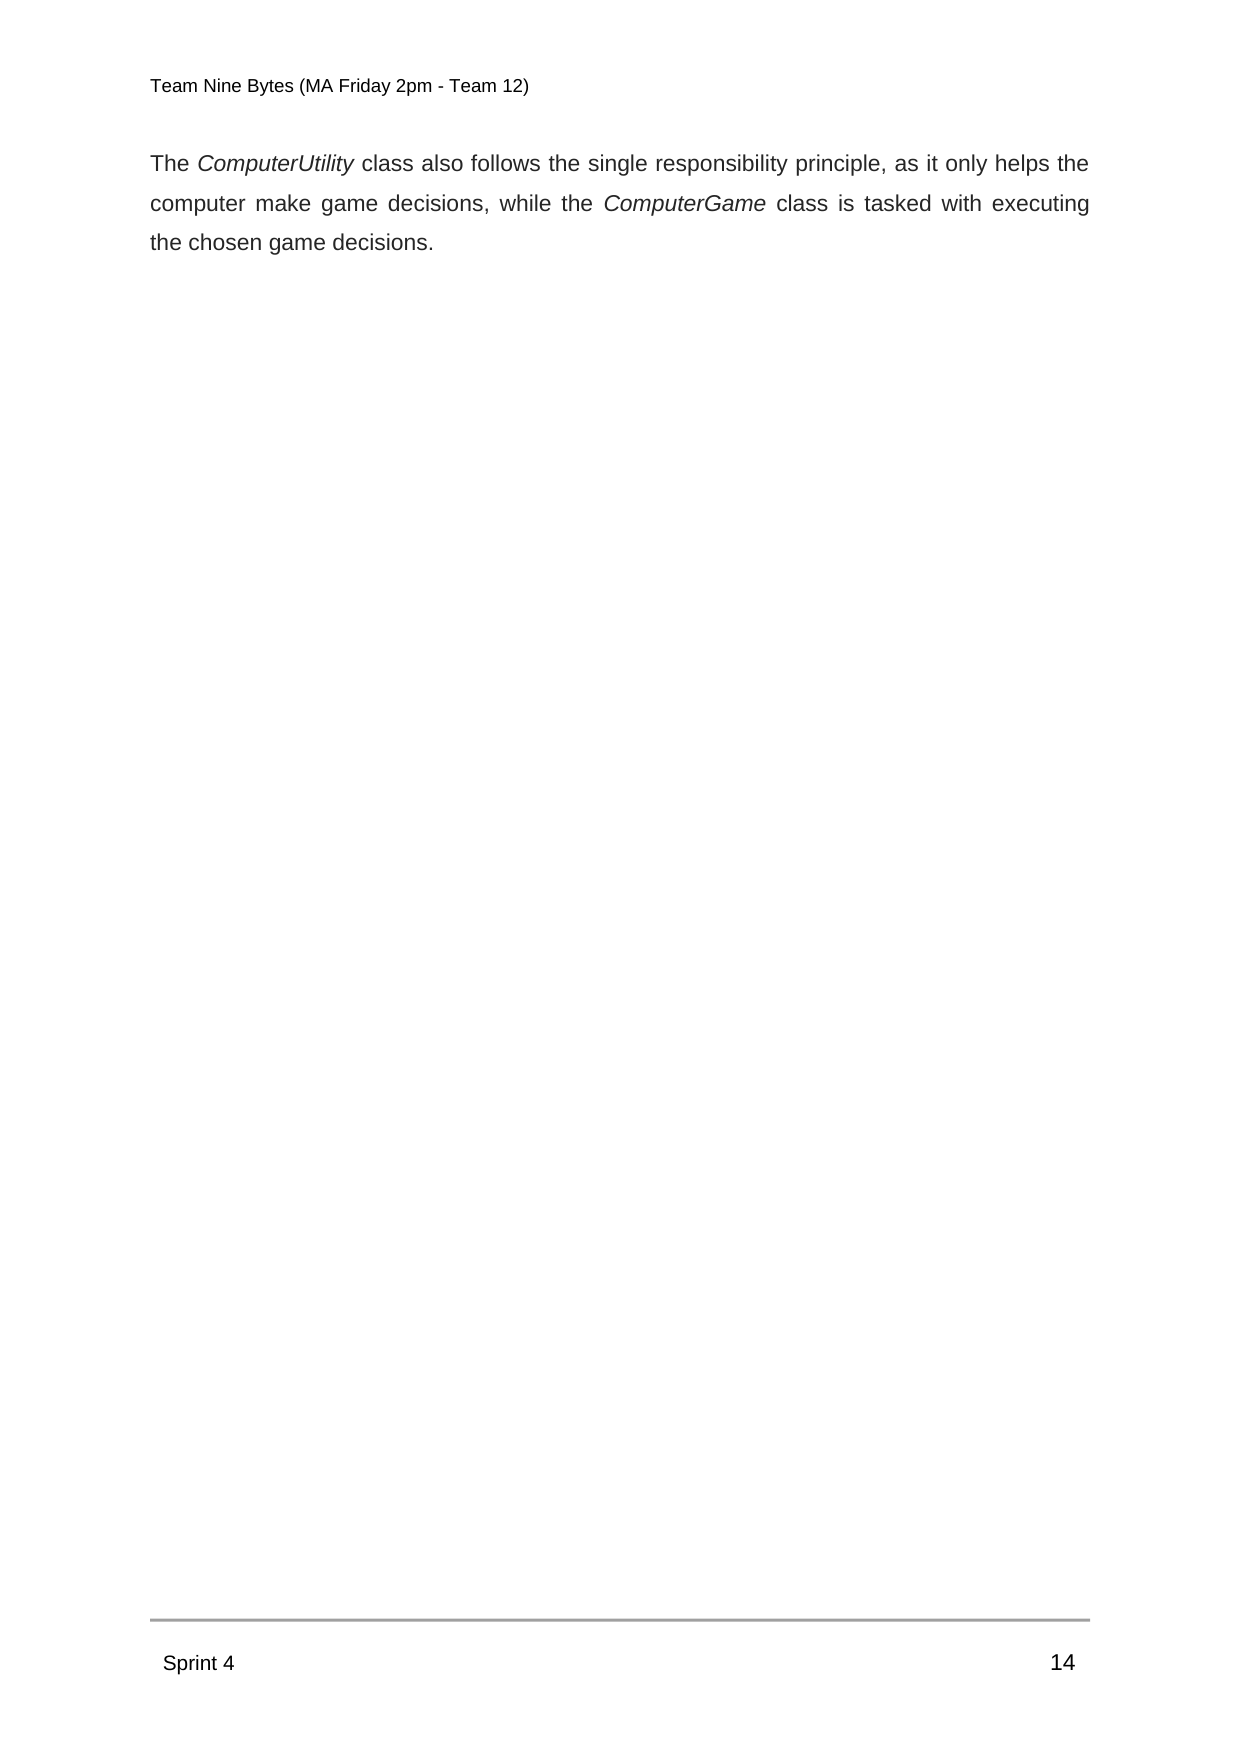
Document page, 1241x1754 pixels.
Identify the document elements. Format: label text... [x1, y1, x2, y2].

text The ComputerUtility class also follows the single responsibility principle, as it only helps the computer make game decisions, while the ComputerGame class is tasked with executing the chosen game decisions. [150, 150, 1090, 255]
